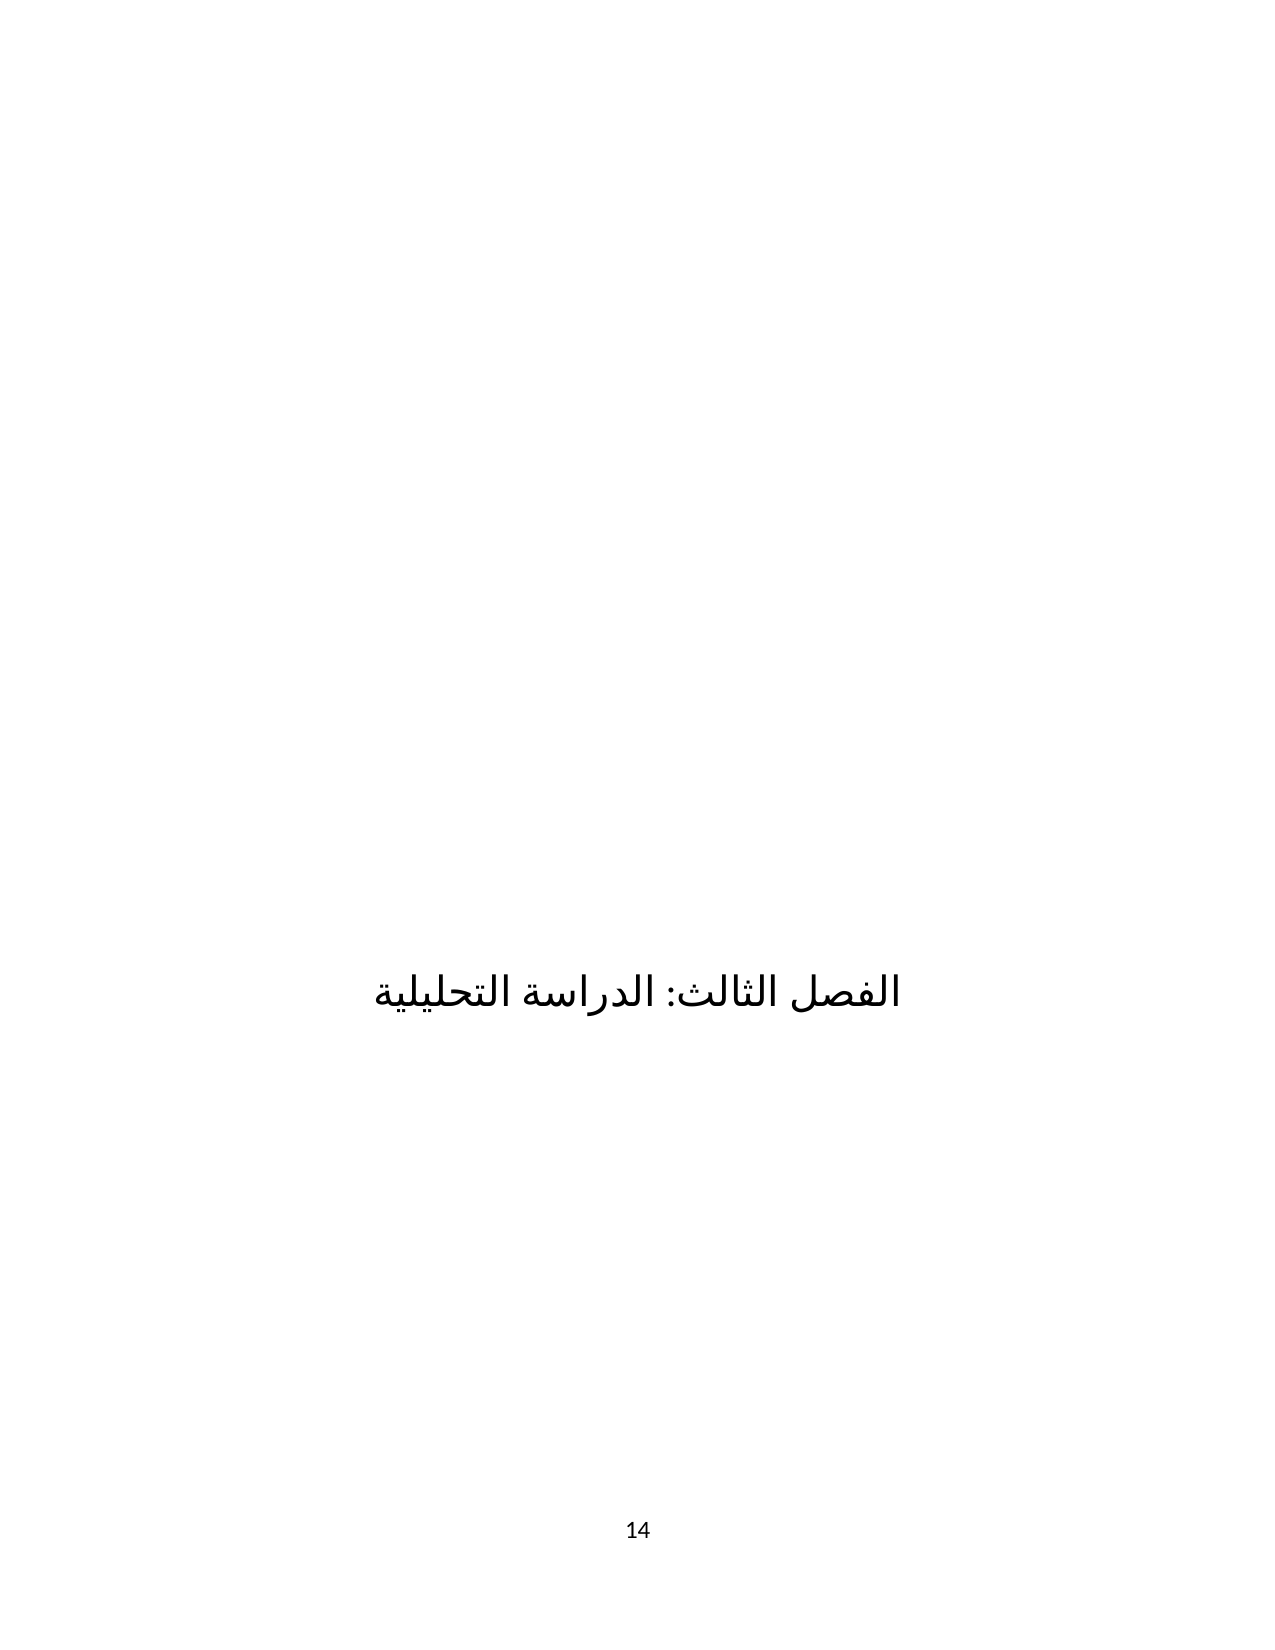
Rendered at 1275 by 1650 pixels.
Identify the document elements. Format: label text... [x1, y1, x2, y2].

subtitle الفصل الثالث: الدراسة التحليلية [150, 966, 1125, 1017]
